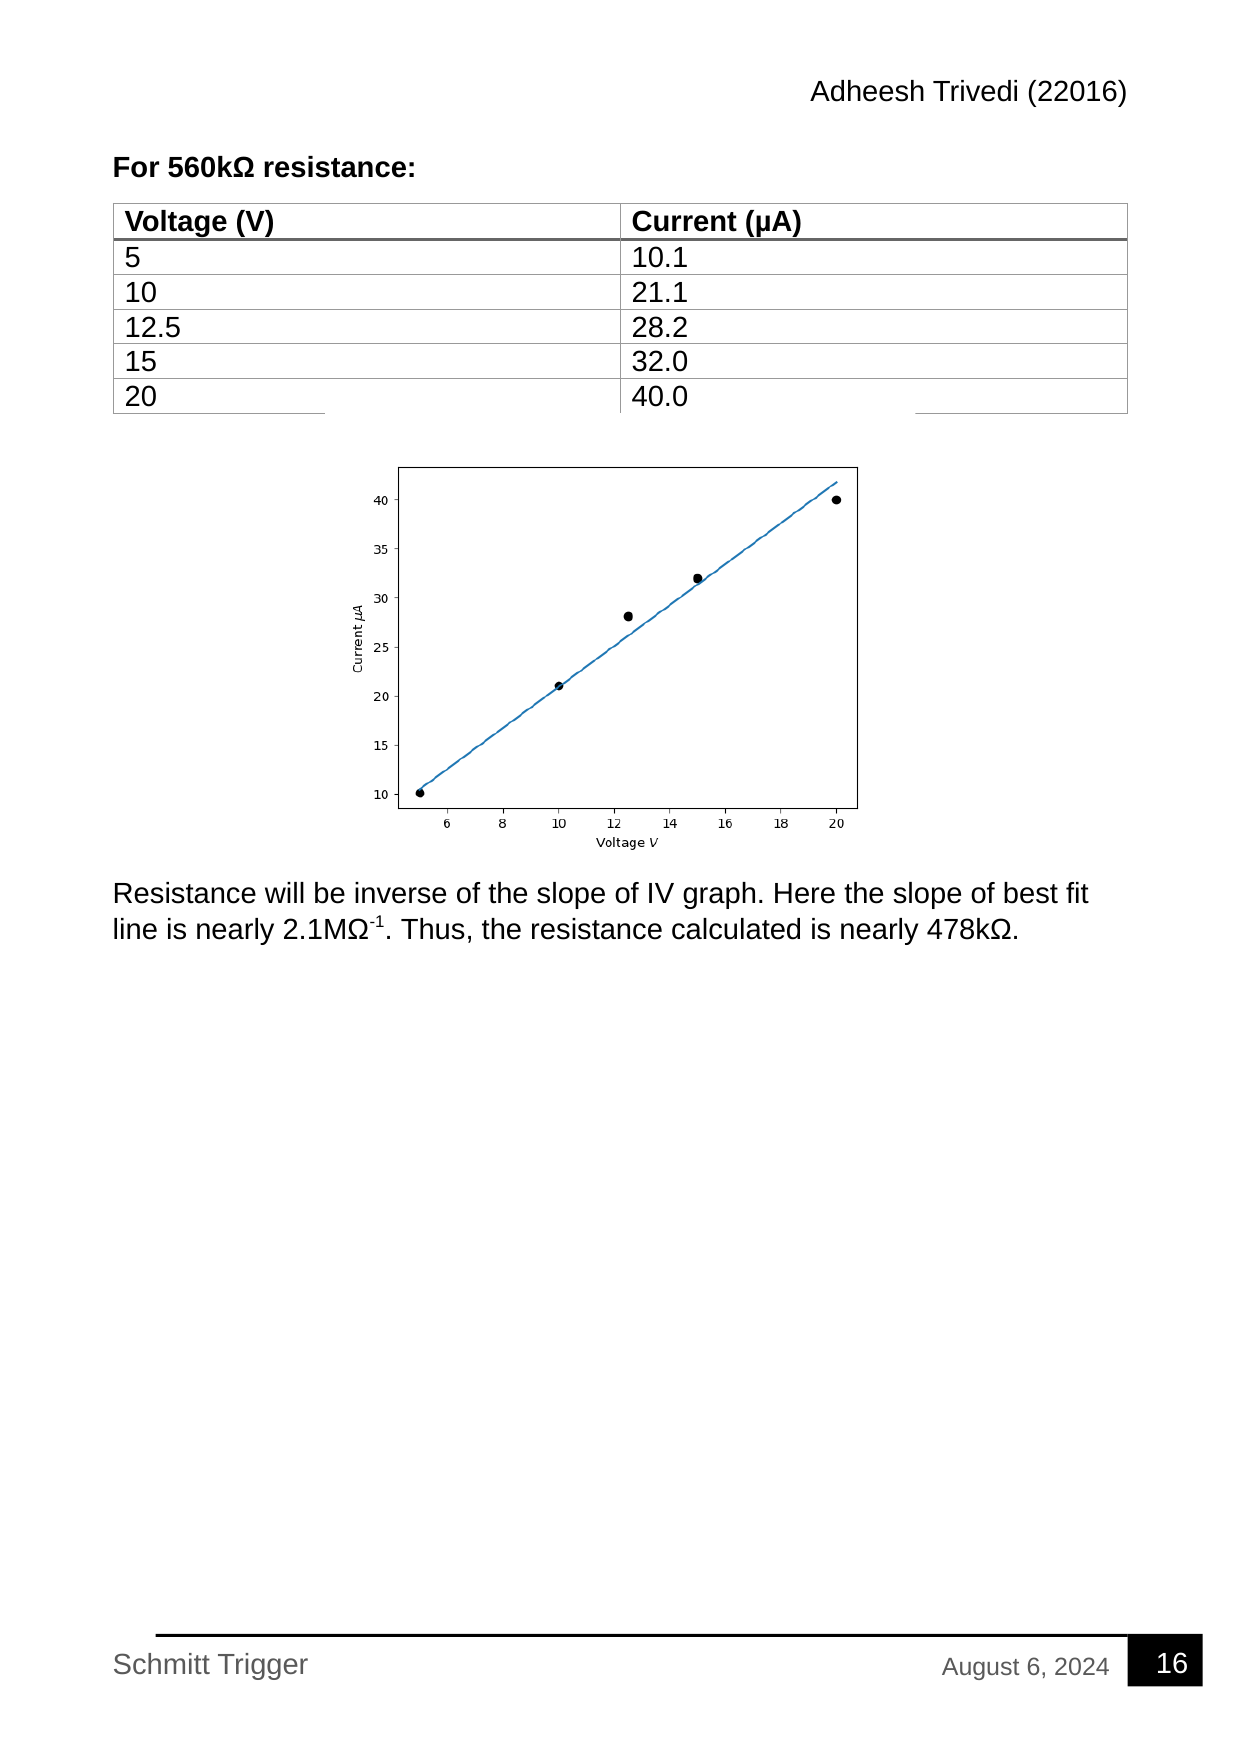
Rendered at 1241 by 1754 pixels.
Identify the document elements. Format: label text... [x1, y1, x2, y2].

picture [325, 413, 916, 857]
text For 560kΩ resistance: [112, 150, 1128, 183]
table_header Voltage (V) [114, 204, 620, 237]
table_cell 12.5 [114, 310, 620, 343]
table_cell 40.0 [621, 379, 1127, 412]
table_cell 32.0 [621, 344, 1127, 378]
table_cell 21.1 [621, 275, 1127, 309]
table_cell 15 [114, 344, 620, 378]
table_cell 5 [114, 241, 620, 274]
table_cell 10 [114, 275, 620, 309]
table_cell 10.1 [621, 241, 1127, 274]
table_header Current (µA) [621, 204, 1127, 237]
text Resistance will be inverse of the slope of IV graph. Here the slope of best fit line is nearly 2.1MΩ-1. Thus, the resistance calculated is nearly 478kΩ. [112, 876, 1128, 945]
table_cell 20 [114, 379, 620, 412]
table_cell 28.2 [621, 310, 1127, 343]
